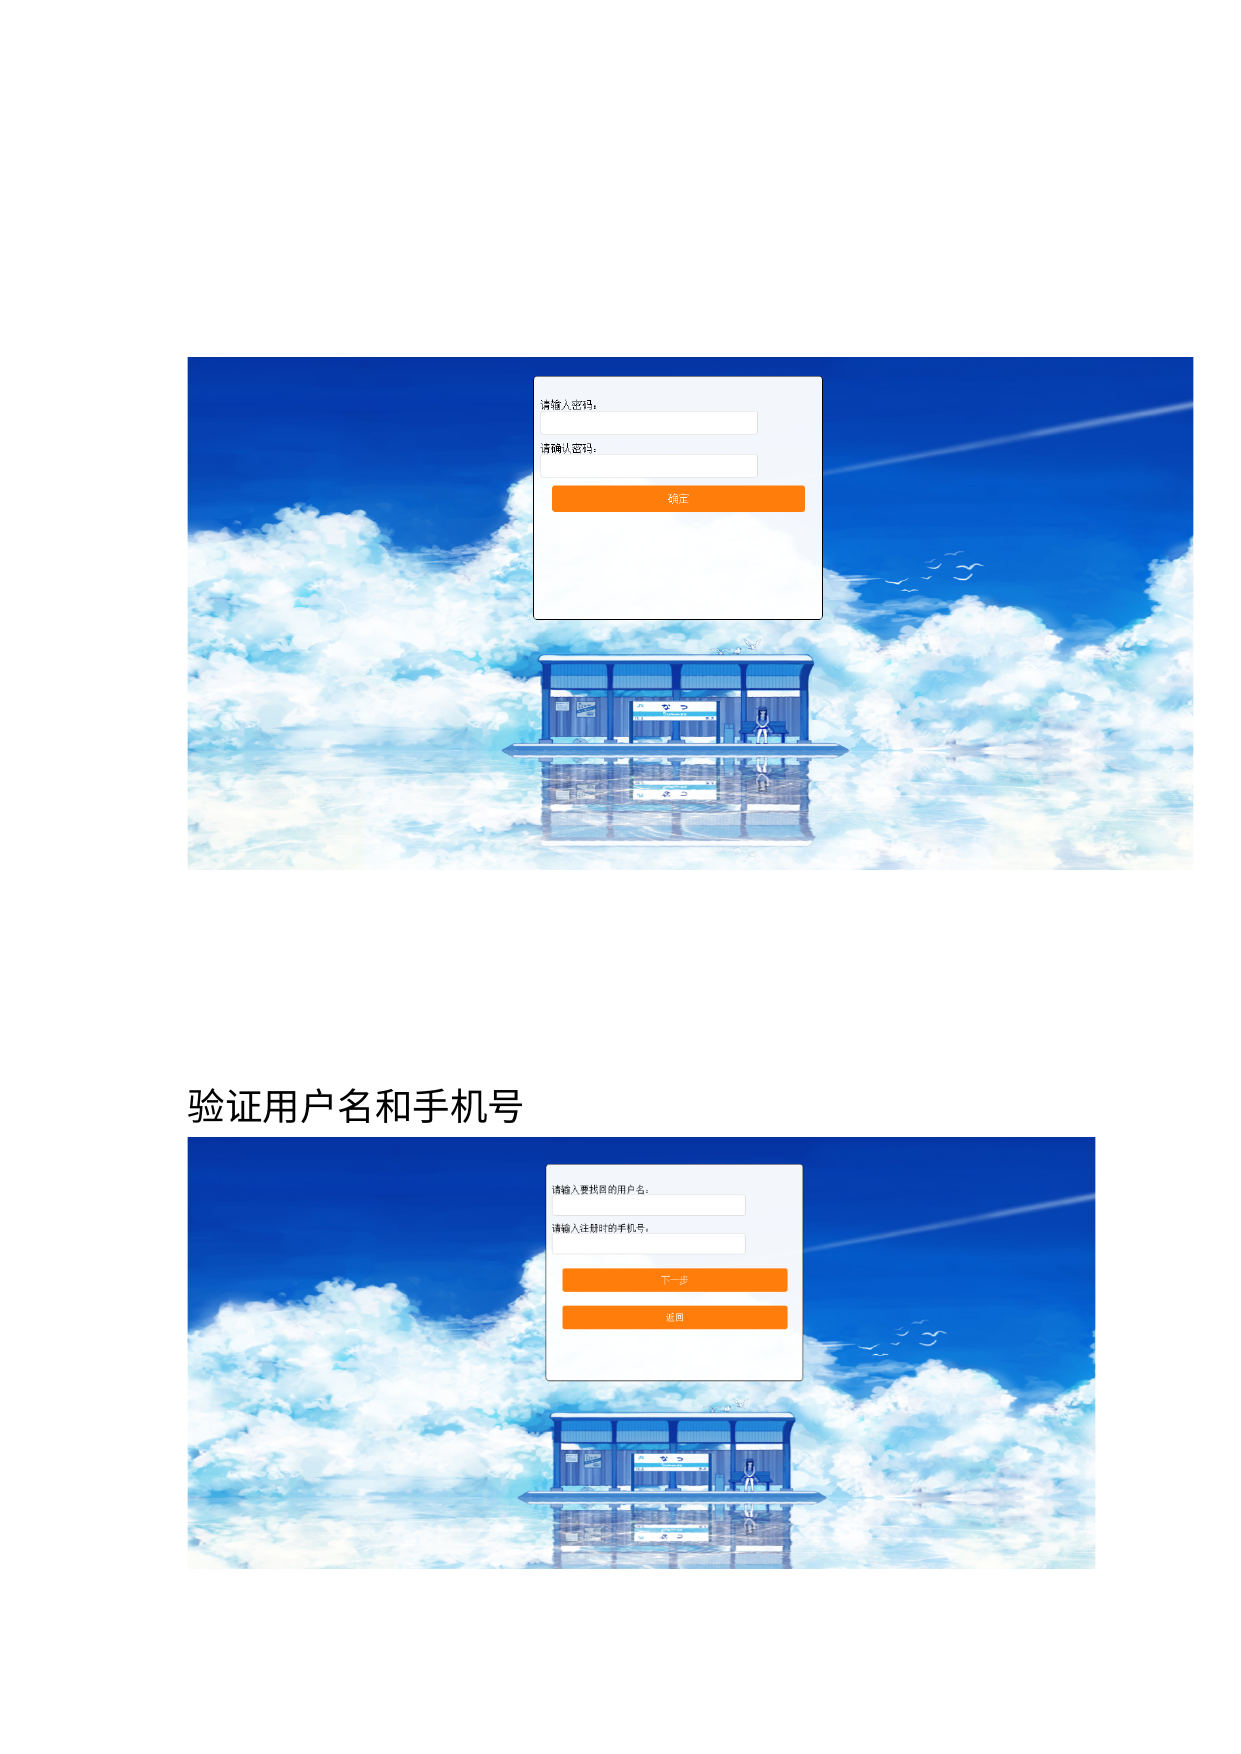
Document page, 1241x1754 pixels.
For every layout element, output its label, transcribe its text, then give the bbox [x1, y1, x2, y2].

picture [187, 1137, 1096, 1569]
picture [187, 357, 1194, 870]
text 验证用户名和手机号 [187, 1072, 1053, 1137]
